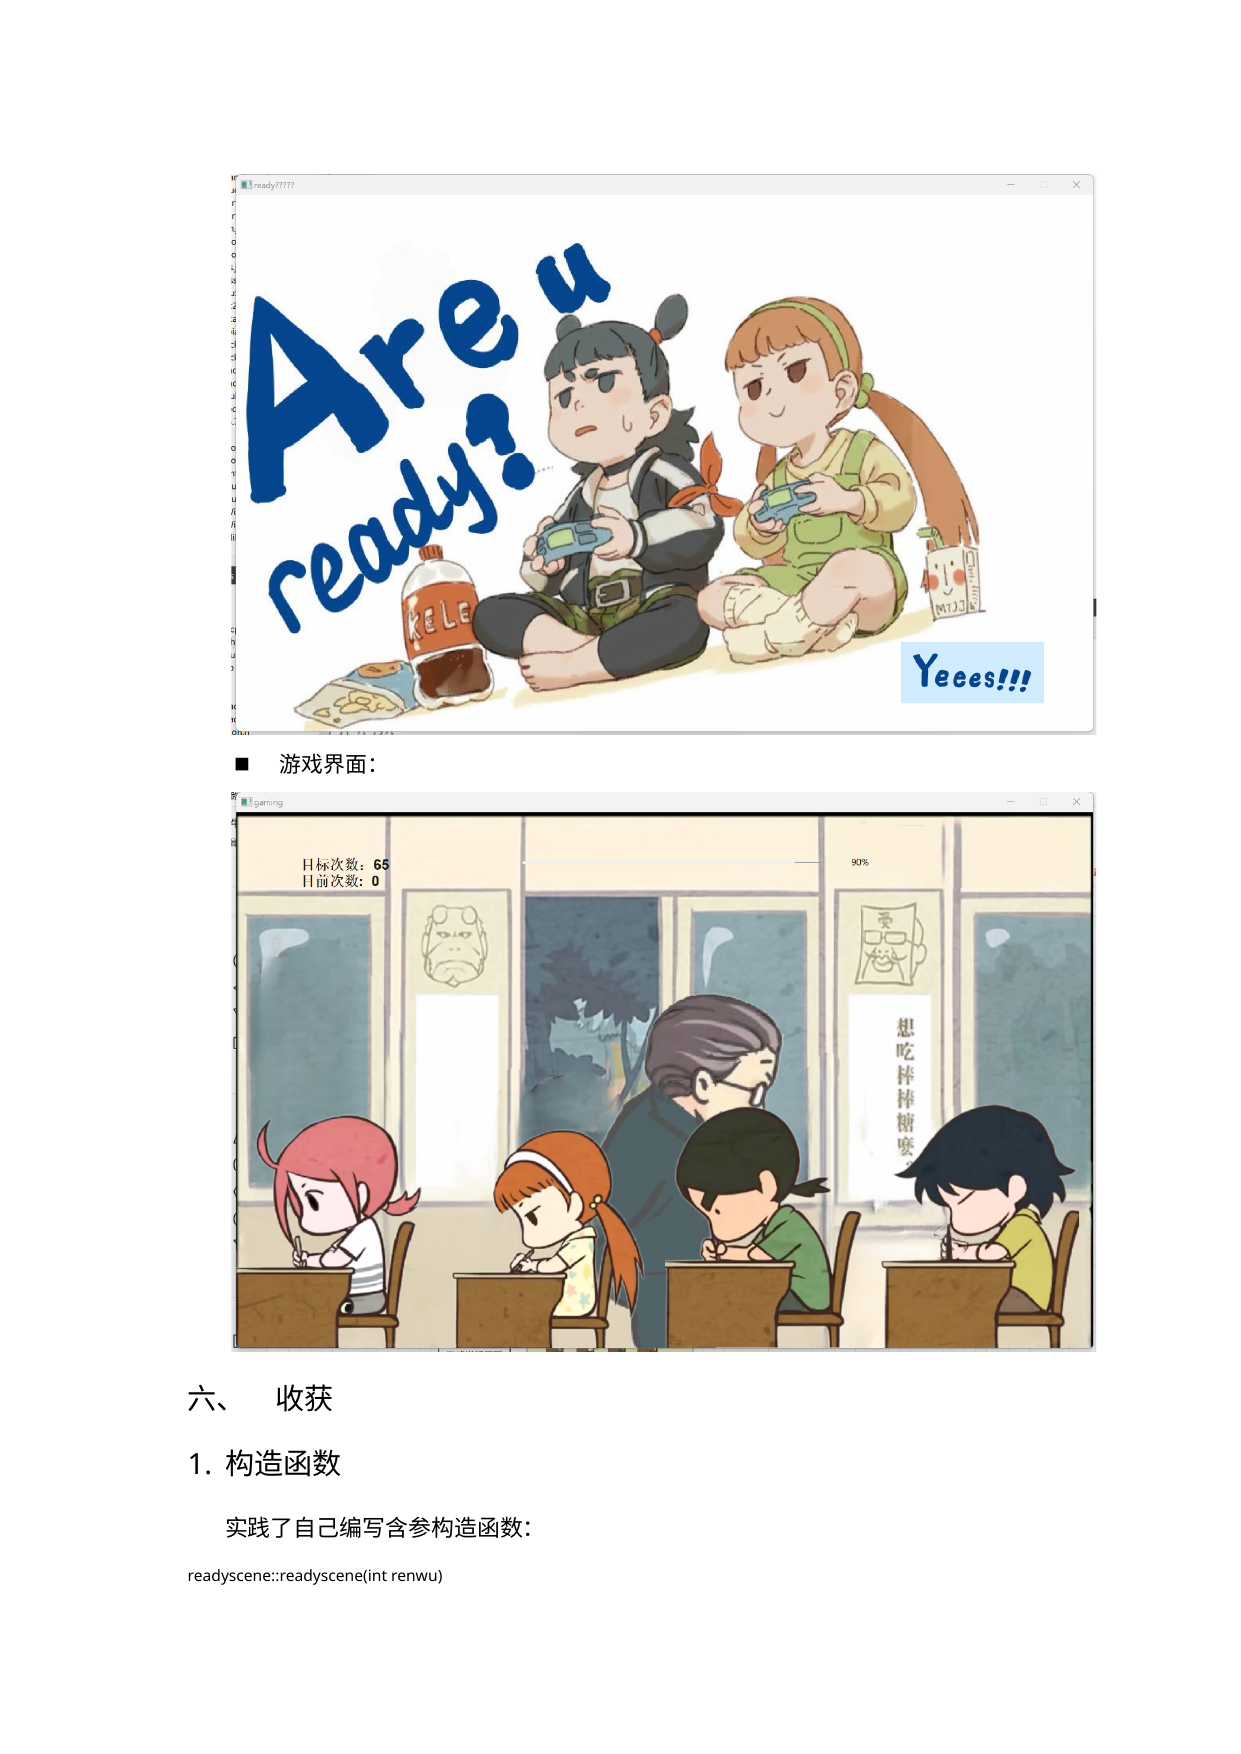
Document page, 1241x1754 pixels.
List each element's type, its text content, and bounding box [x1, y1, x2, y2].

list 构造函数 [187, 1429, 1053, 1494]
picture [231, 792, 1097, 1352]
text readyscene::readyscene(int renwu) [187, 1559, 1053, 1592]
list 收获 [187, 1364, 1053, 1429]
list 游戏界面： [233, 747, 1053, 779]
picture [231, 174, 1097, 735]
list 实践了自己编写含参构造函数： [225, 1494, 1053, 1559]
